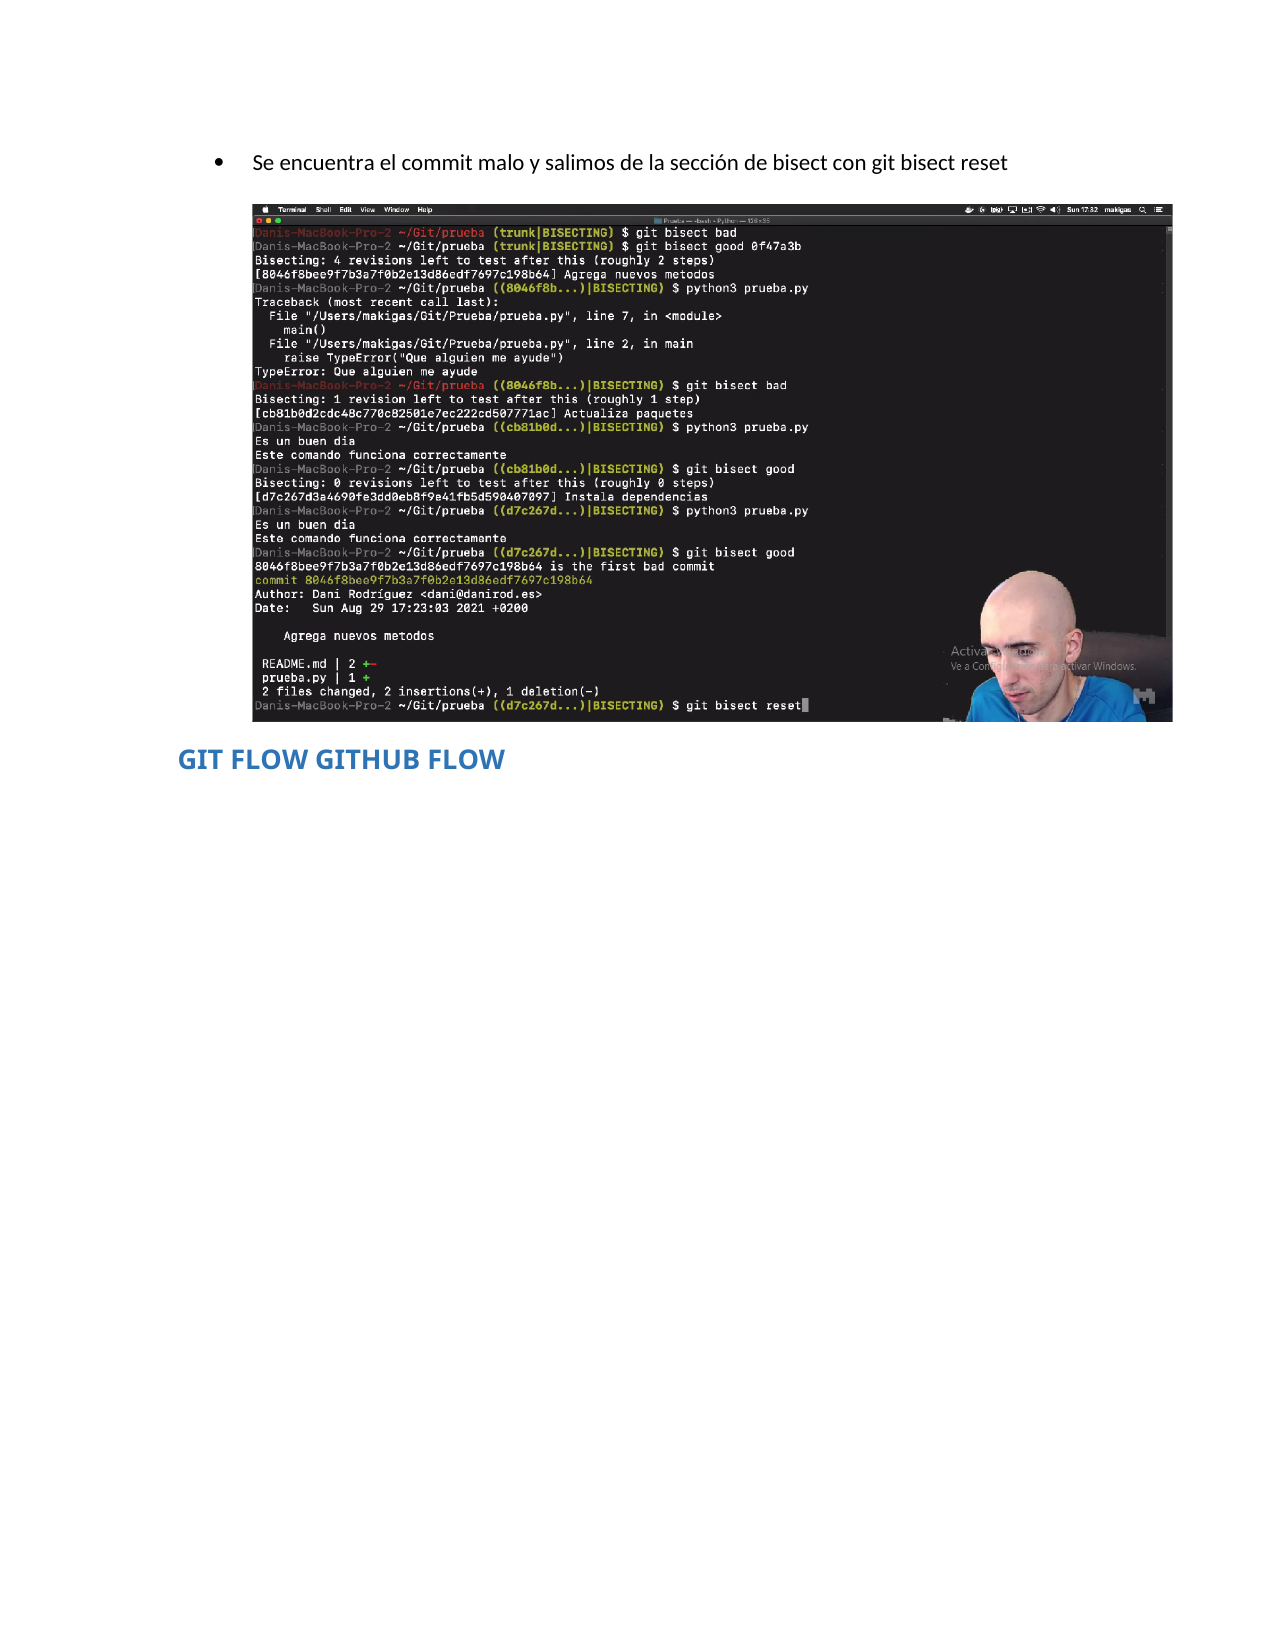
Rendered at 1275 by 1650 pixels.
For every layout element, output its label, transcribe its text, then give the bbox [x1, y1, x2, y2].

picture [252, 204, 1173, 722]
list Se encuentra el commit malo y salimos de la sección de bisect con git bisect reset [215, 148, 1098, 176]
subtitle GIT FLOW GITHUB FLOW [177, 741, 1098, 778]
